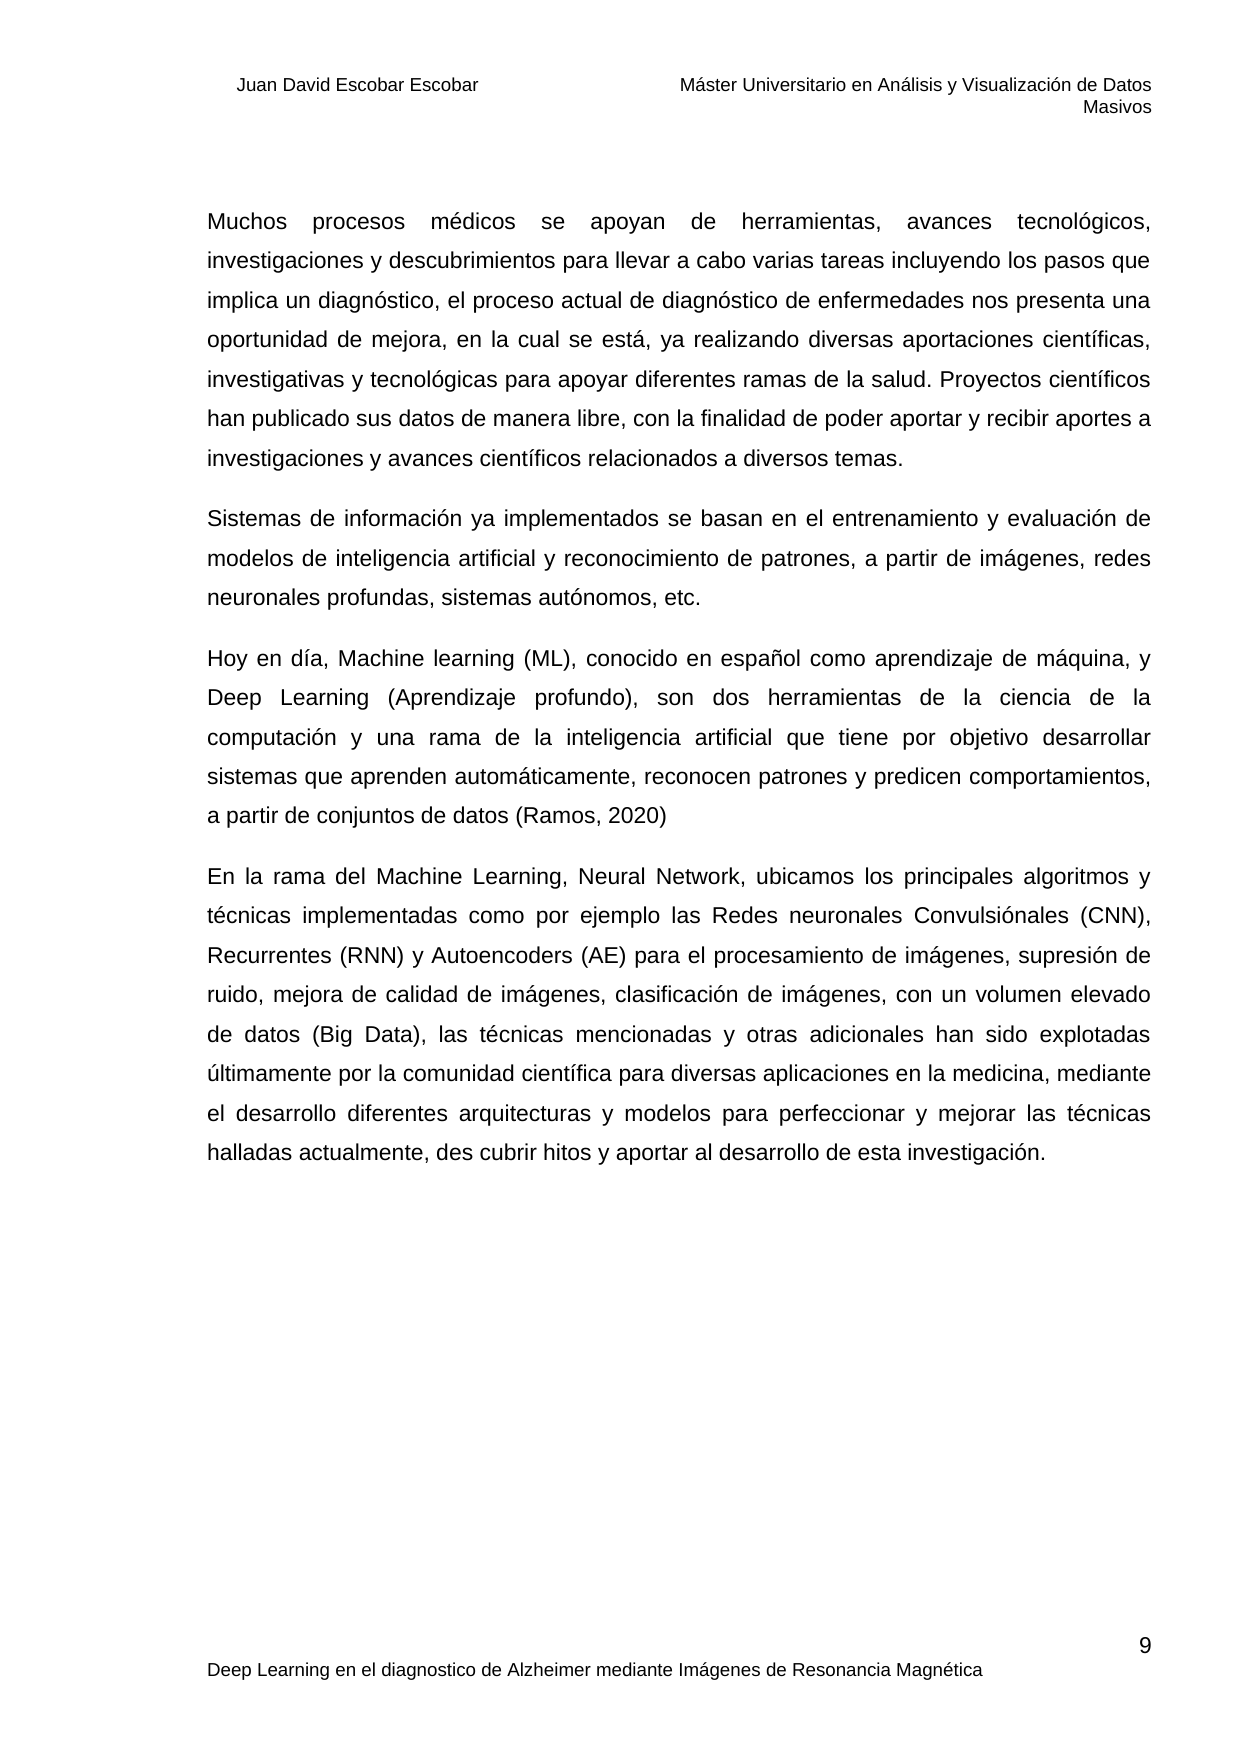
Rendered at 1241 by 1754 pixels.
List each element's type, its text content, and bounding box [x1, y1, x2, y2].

text Muchos procesos médicos se apoyan de herramientas, avances tecnológicos, investigaciones y descubrimientos para llevar a cabo varias tareas incluyendo los pasos que implica un diagnóstico, el proceso actual de diagnóstico de enfermedades nos presenta una oportunidad de mejora, en la cual se está, ya realizando diversas aportaciones científicas, investigativas y tecnológicas para apoyar diferentes ramas de la salud. Proyectos científicos han publicado sus datos de manera libre, con la finalidad de poder aportar y recibir aportes a investigaciones y avances científicos relacionados a diversos temas. [207, 208, 1152, 471]
text En la rama del Machine Learning, Neural Network, ubicamos los principales algoritmos y técnicas implementadas como por ejemplo las Redes neuronales Convulsiónales (CNN), Recurrentes (RNN) y Autoencoders (AE) para el procesamiento de imágenes, supresión de ruido, mejora de calidad de imágenes, clasificación de imágenes, con un volumen elevado de datos (Big Data), las técnicas mencionadas y otras adicionales han sido explotadas últimamente por la comunidad científica para diversas aplicaciones en la medicina, mediante el desarrollo diferentes arquitecturas y modelos para perfeccionar y mejorar las técnicas halladas actualmente, des cubrir hitos y aportar al desarrollo de esta investigación. [207, 863, 1152, 1165]
text Hoy en día, Machine learning (ML), conocido en español como aprendizaje de máquina, y Deep Learning (Aprendizaje profundo), son dos herramientas de la ciencia de la computación y una rama de la inteligencia artificial que tiene por objetivo desarrollar sistemas que aprenden automáticamente, reconocen patrones y predicen comportamientos, a partir de conjuntos de datos (Ramos, 2020) [207, 644, 1152, 829]
text Sistemas de información ya implementados se basan en el entrenamiento y evaluación de modelos de inteligencia artificial y reconocimiento de patrones, a partir de imágenes, redes neuronales profundas, sistemas autónomos, etc. [207, 505, 1152, 611]
